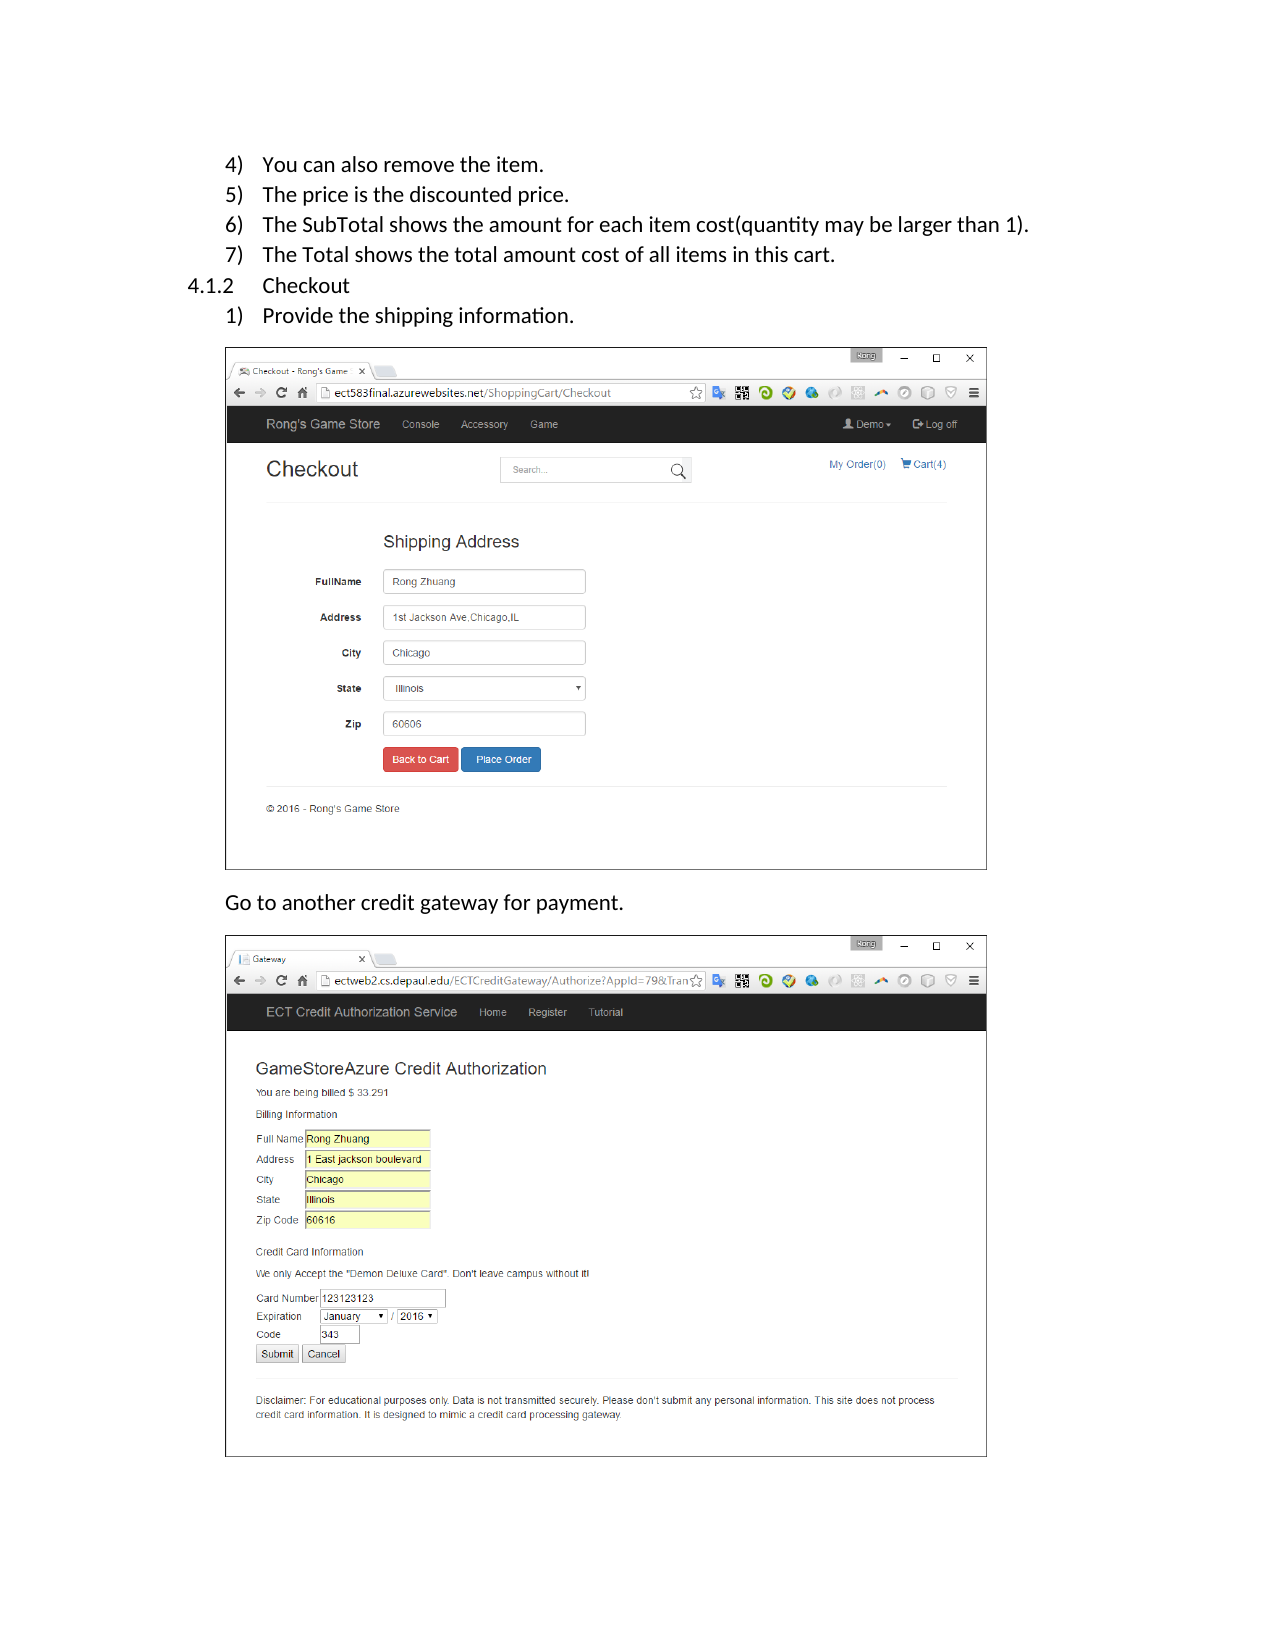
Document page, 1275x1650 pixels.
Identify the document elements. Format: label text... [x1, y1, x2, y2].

list The price is the discounted price. [225, 180, 1087, 208]
picture [225, 935, 987, 1457]
picture [225, 347, 987, 870]
list Provide the shipping information. [225, 301, 1087, 329]
list The SubTotal shows the amount for each item cost(quantity may be larger than 1). [225, 210, 1087, 238]
list The Total shows the total amount cost of all items in this cart. [225, 241, 1087, 269]
text Go to another credit gateway for payment. [187, 888, 1087, 916]
list You can also remove the item. [225, 150, 1087, 178]
list Checkout [187, 271, 1087, 299]
